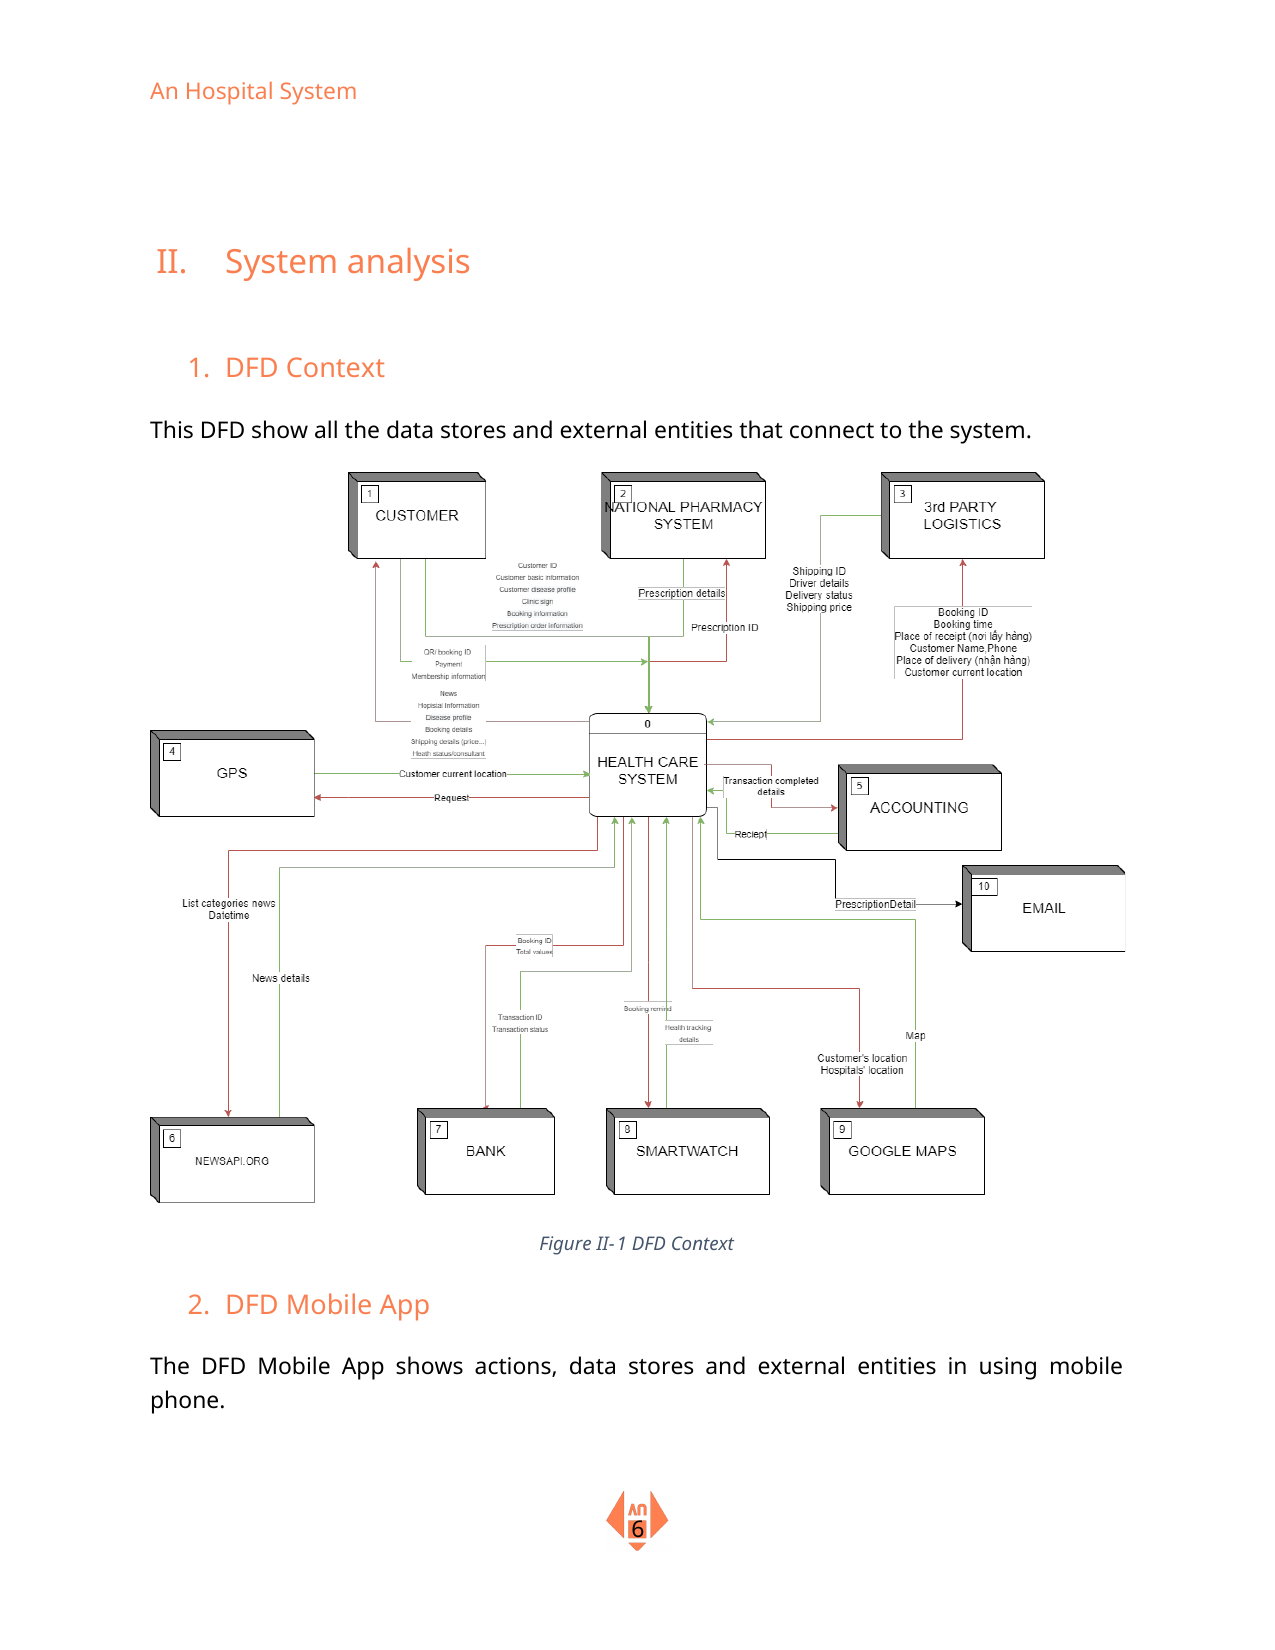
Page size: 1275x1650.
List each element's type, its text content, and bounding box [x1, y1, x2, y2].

text This DFD show all the data stores and external entities that connect to the system. [150, 414, 1125, 445]
picture [150, 472, 1125, 1203]
picture [604, 1491, 671, 1553]
text The DFD Mobile App shows actions, data stores and external entities in using mobile phone. [150, 1350, 1125, 1415]
subtitle System analysis [187, 237, 1125, 283]
subtitle DFD Context [187, 349, 1125, 386]
subtitle DFD Mobile App [187, 1285, 1125, 1322]
